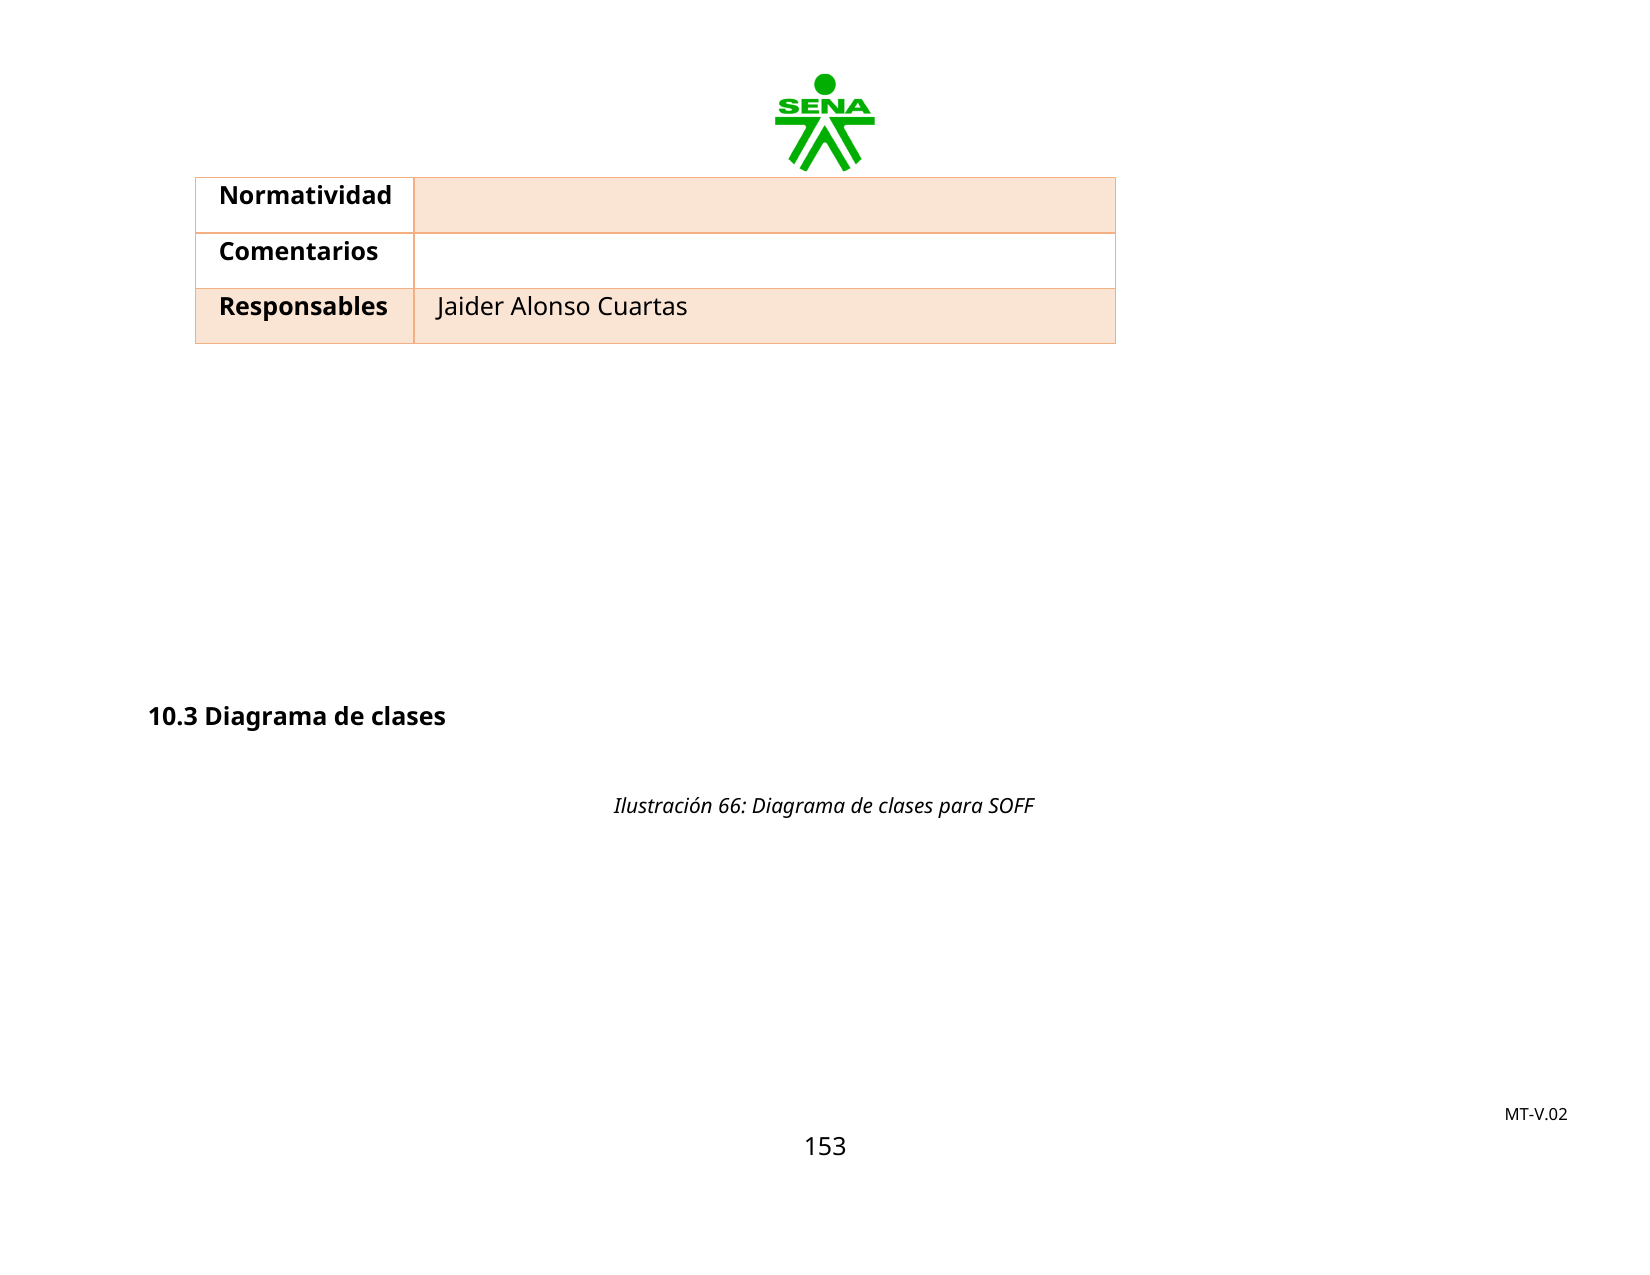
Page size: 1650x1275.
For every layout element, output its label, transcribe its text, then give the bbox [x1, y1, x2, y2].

text Ilustración 66: Diagrama de clases para SOFF [148, 791, 1502, 819]
table_cell Responsables [196, 289, 413, 343]
table_cell Jaider Alonso Cuartas [415, 289, 1115, 343]
table_cell Comentarios [196, 234, 413, 288]
picture [775, 73, 875, 172]
table_cell [415, 178, 1115, 232]
table_cell [415, 234, 1115, 288]
subtitle 10.3 Diagrama de clases [148, 698, 1502, 733]
